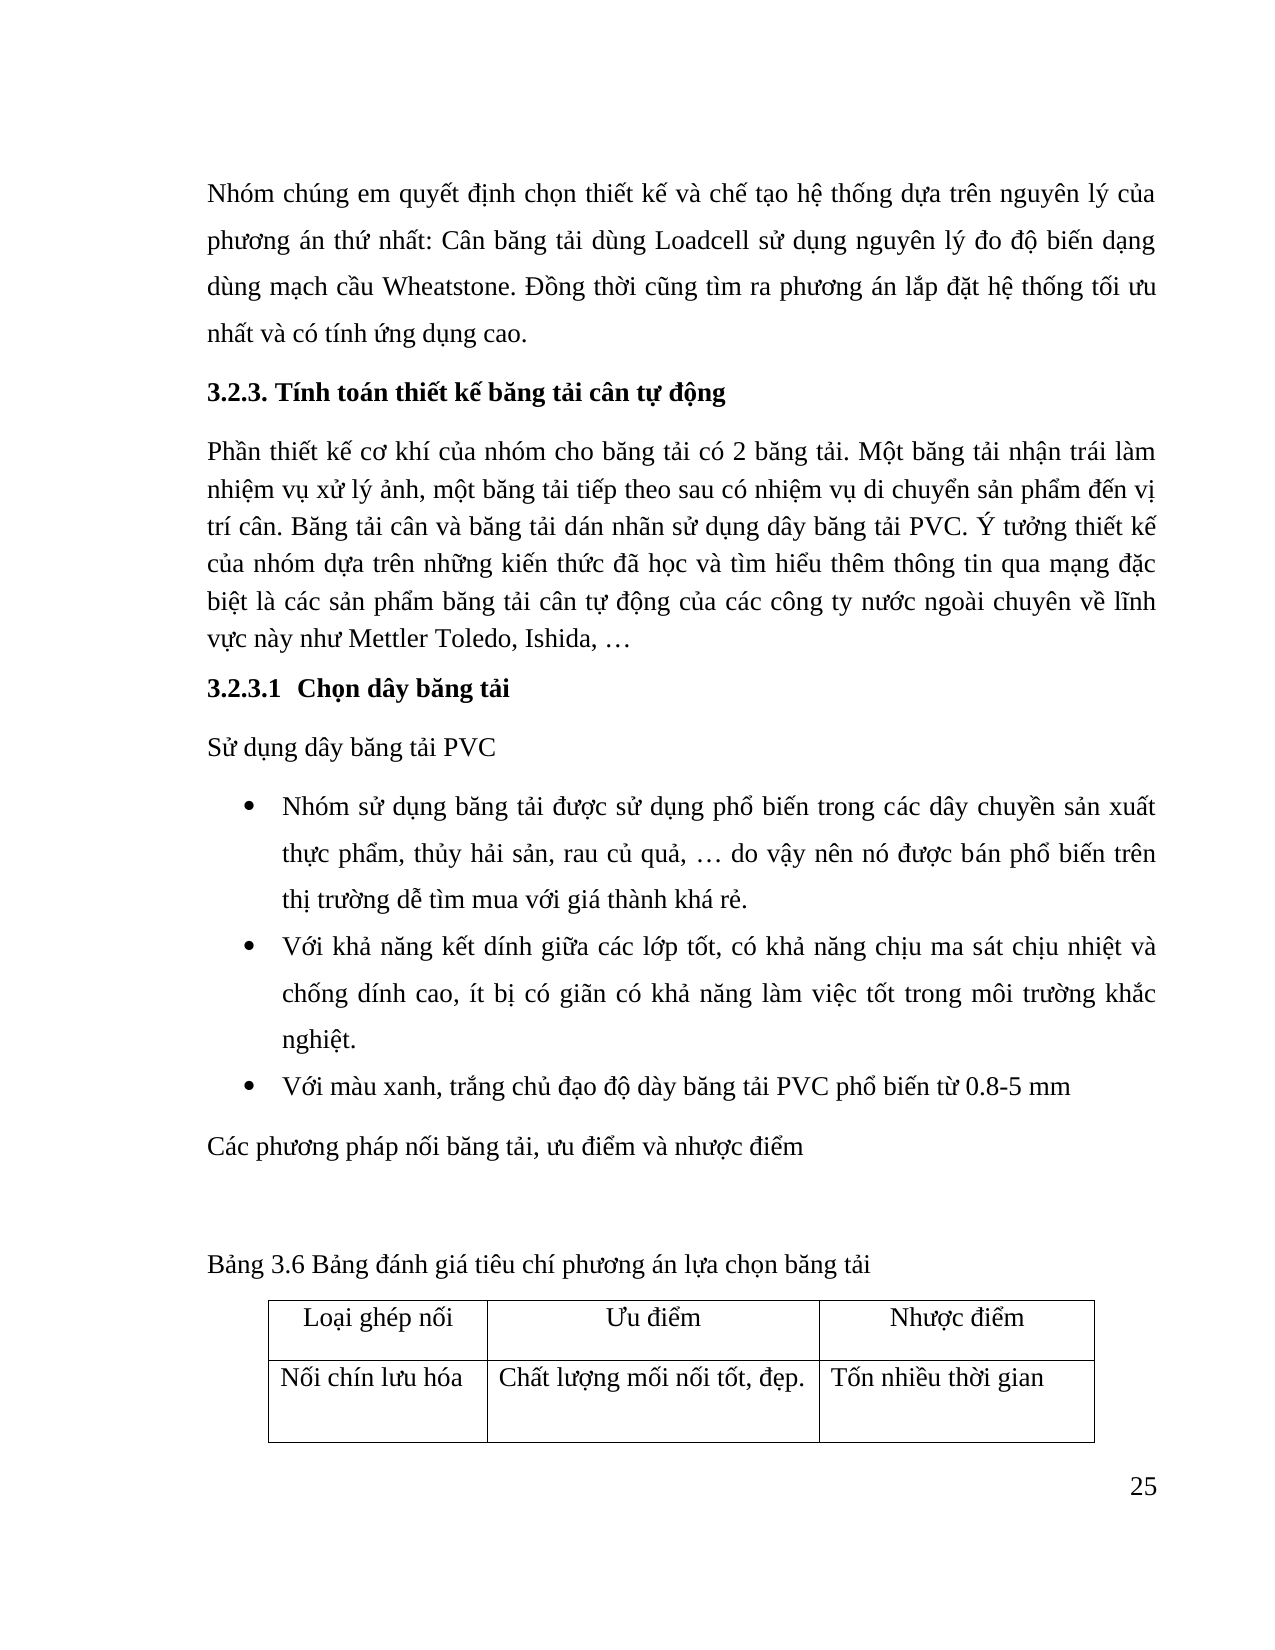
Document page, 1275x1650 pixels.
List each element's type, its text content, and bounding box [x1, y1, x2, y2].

list Với màu xanh, trắng chủ đạo độ dày băng tải PVC phổ biến từ 0.8-5 mm [244, 1070, 1157, 1102]
text Phần thiết kế cơ khí của nhóm cho băng tải có 2 băng tải. Một băng tải nhận trái làm nhiệm vụ xử lý ảnh, một băng tải tiếp theo sau có nhiệm vụ di chuyển sản phẩm đến vị trí cân. Băng tải cân và băng tải dán nhãn sử dụng dây băng tải PVC. Ý tưởng thiết kế của nhóm dựa trên những kiến thức đã học và tìm hiểu thêm thông tin qua mạng đặc biệt là các sản phẩm băng tải cân tự động của các công ty nước ngoài chuyên về lĩnh vực này như Mettler Toledo, Ishida, … [207, 436, 1157, 653]
subtitle Chọn dây băng tải [207, 672, 1157, 703]
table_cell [820, 1361, 1094, 1442]
table_header Ưu điểm [488, 1301, 819, 1360]
table_cell Nối chín lưu hóa [269, 1361, 487, 1442]
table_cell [488, 1361, 819, 1442]
subtitle Tính toán thiết kế băng tải cân tự động [207, 376, 1157, 407]
text Sử dụng dây băng tải PVC [207, 731, 1157, 762]
table_header Nhược điểm [820, 1301, 1094, 1360]
list Với khả năng kết dính giữa các lớp tốt, có khả năng chịu ma sát chịu nhiệt và chống dính cao, ít bị có giãn có khả năng làm việc tốt trong môi trường khắc nghiệt. [244, 930, 1157, 1055]
text Các phương pháp nối băng tải, ưu điểm và nhược điểm [207, 1130, 1157, 1161]
list Nhóm sử dụng băng tải được sử dụng phổ biến trong các dây chuyền sản xuất thực phẩm, thủy hải sản, rau củ quả, … do vậy nên nó được bán phổ biến trên thị trường dễ tìm mua với giá thành khá rẻ. [244, 790, 1157, 915]
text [207, 177, 1157, 348]
table_header Loại ghép nối [269, 1301, 487, 1360]
